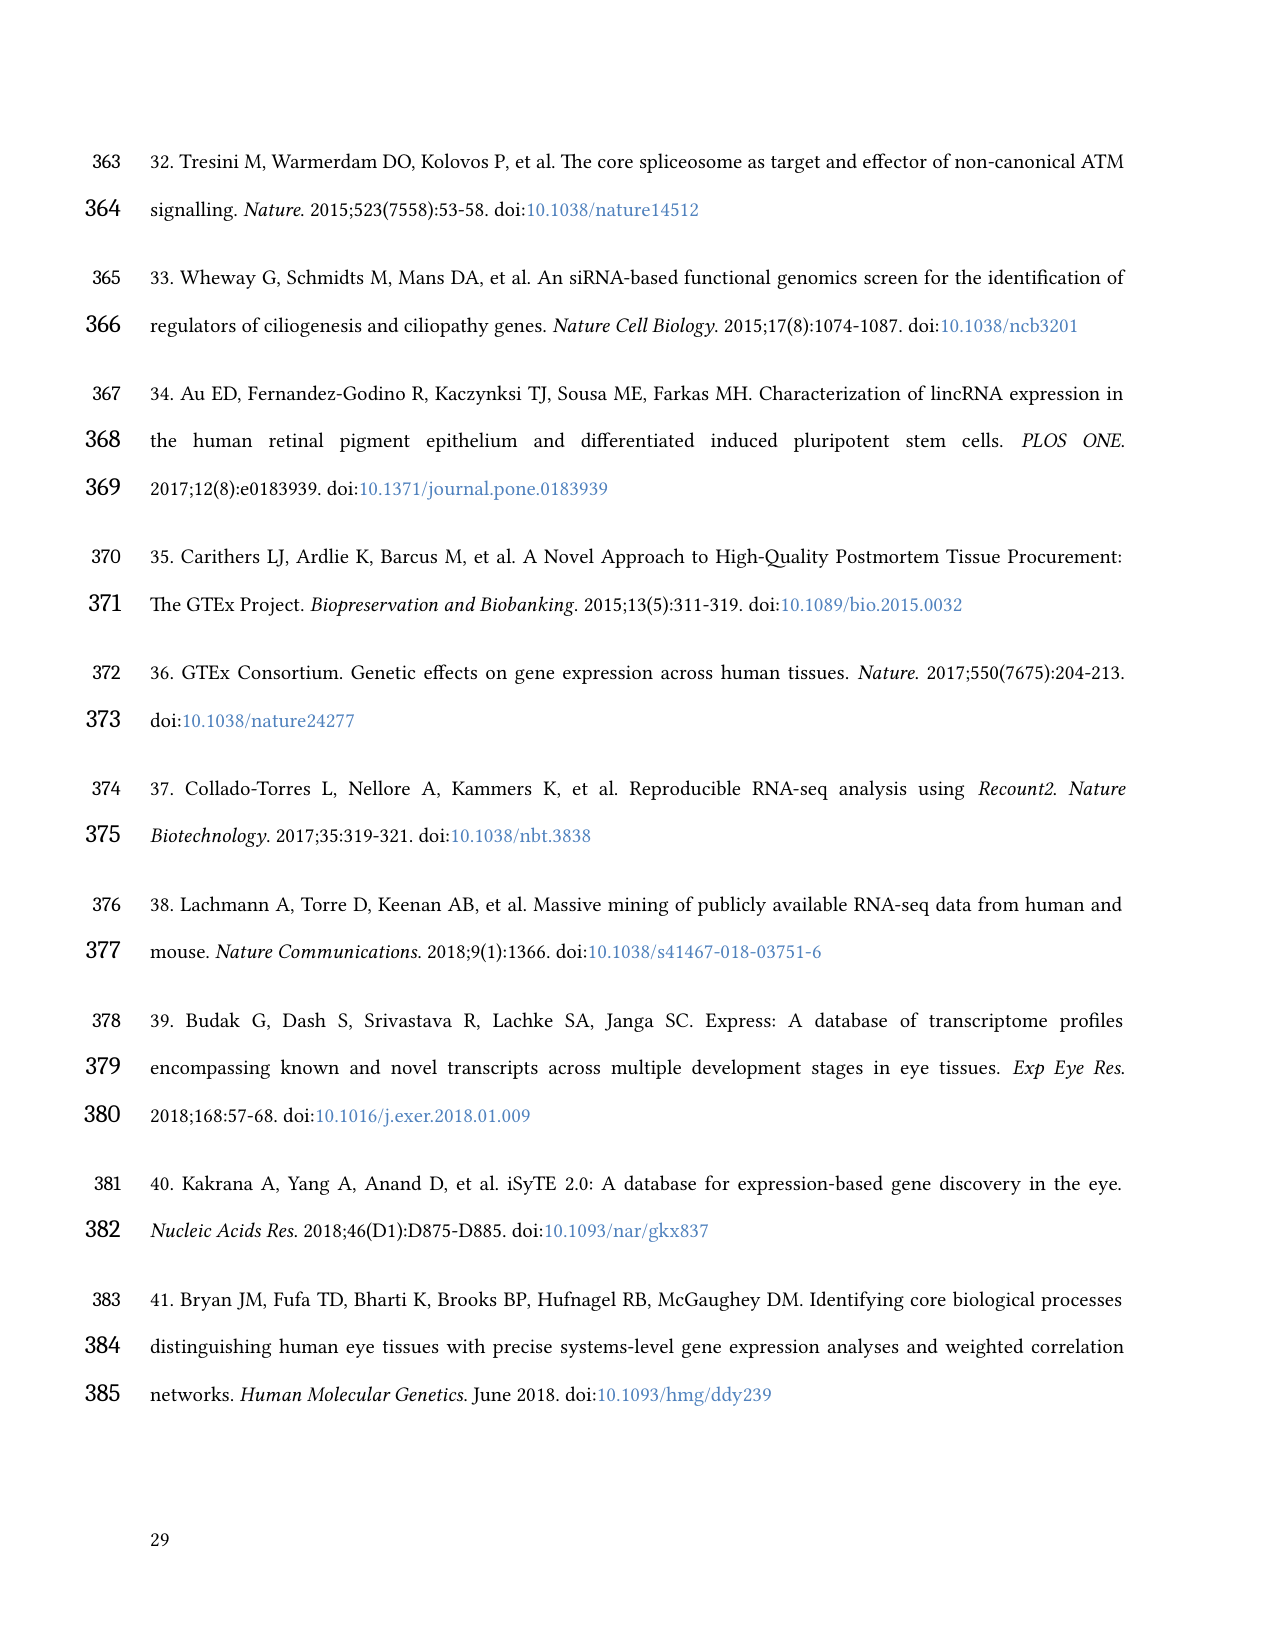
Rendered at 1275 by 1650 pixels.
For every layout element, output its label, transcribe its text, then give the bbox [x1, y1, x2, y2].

text 34. Au ED, Fernandez-Godino R, Kaczynksi TJ, Sousa ME, Farkas MH. Characterization of lincRNA expression in the human retinal pigment epithelium and differentiated induced pluripotent stem cells. PLOS ONE. 2017;12(8):e0183939. doi:10.1371/journal.pone.0183939 [150, 382, 1125, 500]
text 36. GTEx Consortium. Genetic effects on gene expression across human tissues. Nature. 2017;550(7675):204-213. doi:10.1038/nature24277 [150, 661, 1125, 732]
text 37. Collado-Torres L, Nellore A, Kammers K, et al. Reproducible RNA-seq analysis using Recount2. Nature Biotechnology. 2017;35:319-321. doi:10.1038/nbt.3838 [150, 777, 1125, 848]
text 38. Lachmann A, Torre D, Keenan AB, et al. Massive mining of publicly available RNA-seq data from human and mouse. Nature Communications. 2018;9(1):1366. doi:10.1038/s41467-018-03751-6 [150, 892, 1125, 964]
text 32. Tresini M, Warmerdam DO, Kolovos P, et al. The core spliceosome as target and effector of non-canonical ATM signalling. Nature. 2015;523(7558):53-58. doi:10.1038/nature14512 [150, 150, 1125, 221]
text 40. Kakrana A, Yang A, Anand D, et al. iSyTE 2.0: A database for expression-based gene discovery in the eye. Nucleic Acids Res. 2018;46(D1):D875-D885. doi:10.1093/nar/gkx837 [150, 1172, 1125, 1243]
text 41. Bryan JM, Fufa TD, Bharti K, Brooks BP, Hufnagel RB, McGaughey DM. Identifying core biological processes distinguishing human eye tissues with precise systems-level gene expression analyses and weighted correlation networks. Human Molecular Genetics. June 2018. doi:10.1093/hmg/ddy239 [150, 1287, 1125, 1406]
text 35. Carithers LJ, Ardlie K, Barcus M, et al. A Novel Approach to High-Quality Postmortem Tissue Procurement: The GTEx Project. Biopreservation and Biobanking. 2015;13(5):311-319. doi:10.1089/bio.2015.0032 [150, 545, 1125, 616]
text 33. Wheway G, Schmidts M, Mans DA, et al. An siRNA-based functional genomics screen for the identification of regulators of ciliogenesis and ciliopathy genes. Nature Cell Biology. 2015;17(8):1074-1087. doi:10.1038/ncb3201 [150, 266, 1125, 337]
text 39. Budak G, Dash S, Srivastava R, Lachke SA, Janga SC. Express: A database of transcriptome profiles encompassing known and novel transcripts across multiple development stages in eye tissues. Exp Eye Res. 2018;168:57-68. doi:10.1016/j.exer.2018.01.009 [150, 1008, 1125, 1127]
